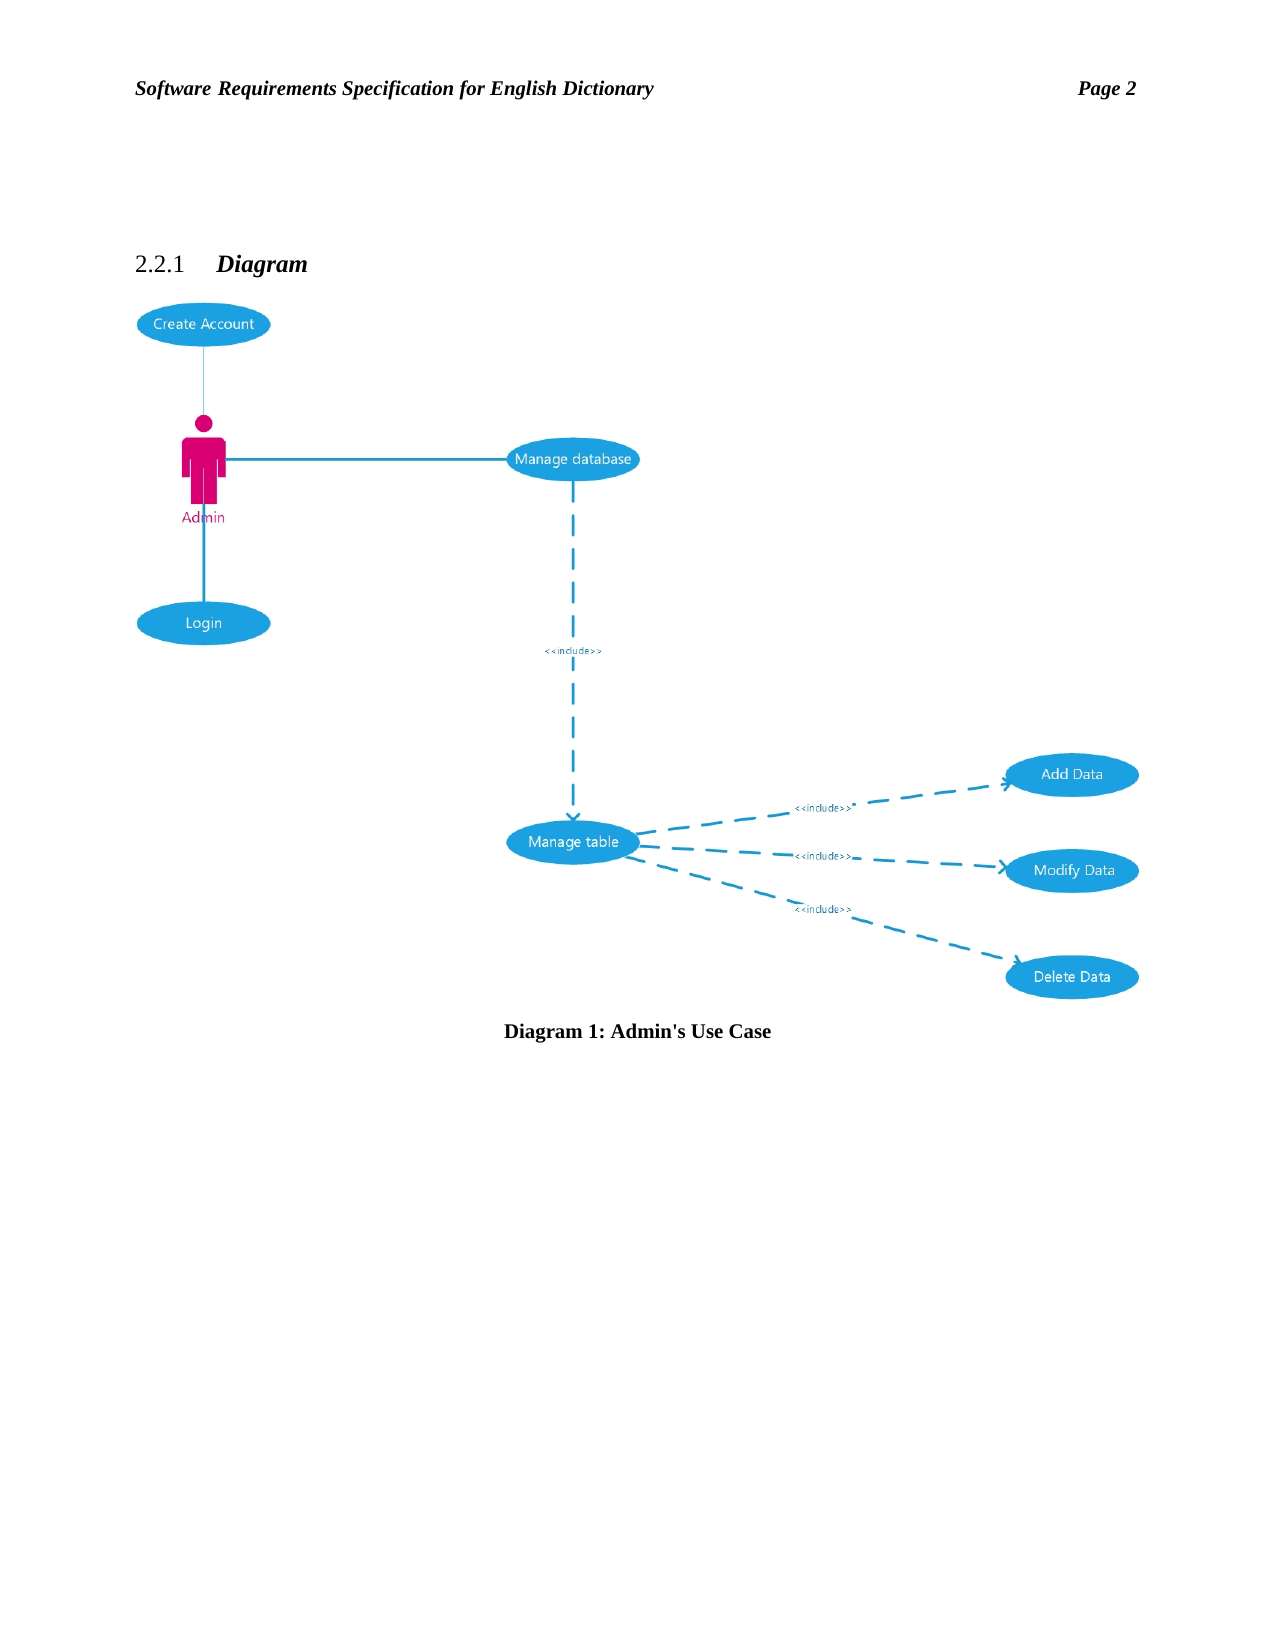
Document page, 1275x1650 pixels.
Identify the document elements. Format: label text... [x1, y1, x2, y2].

subtitle Diagram [135, 252, 1140, 277]
text Diagram 1: Admin's Use Case [135, 1018, 1140, 1043]
picture [135, 302, 1140, 1000]
